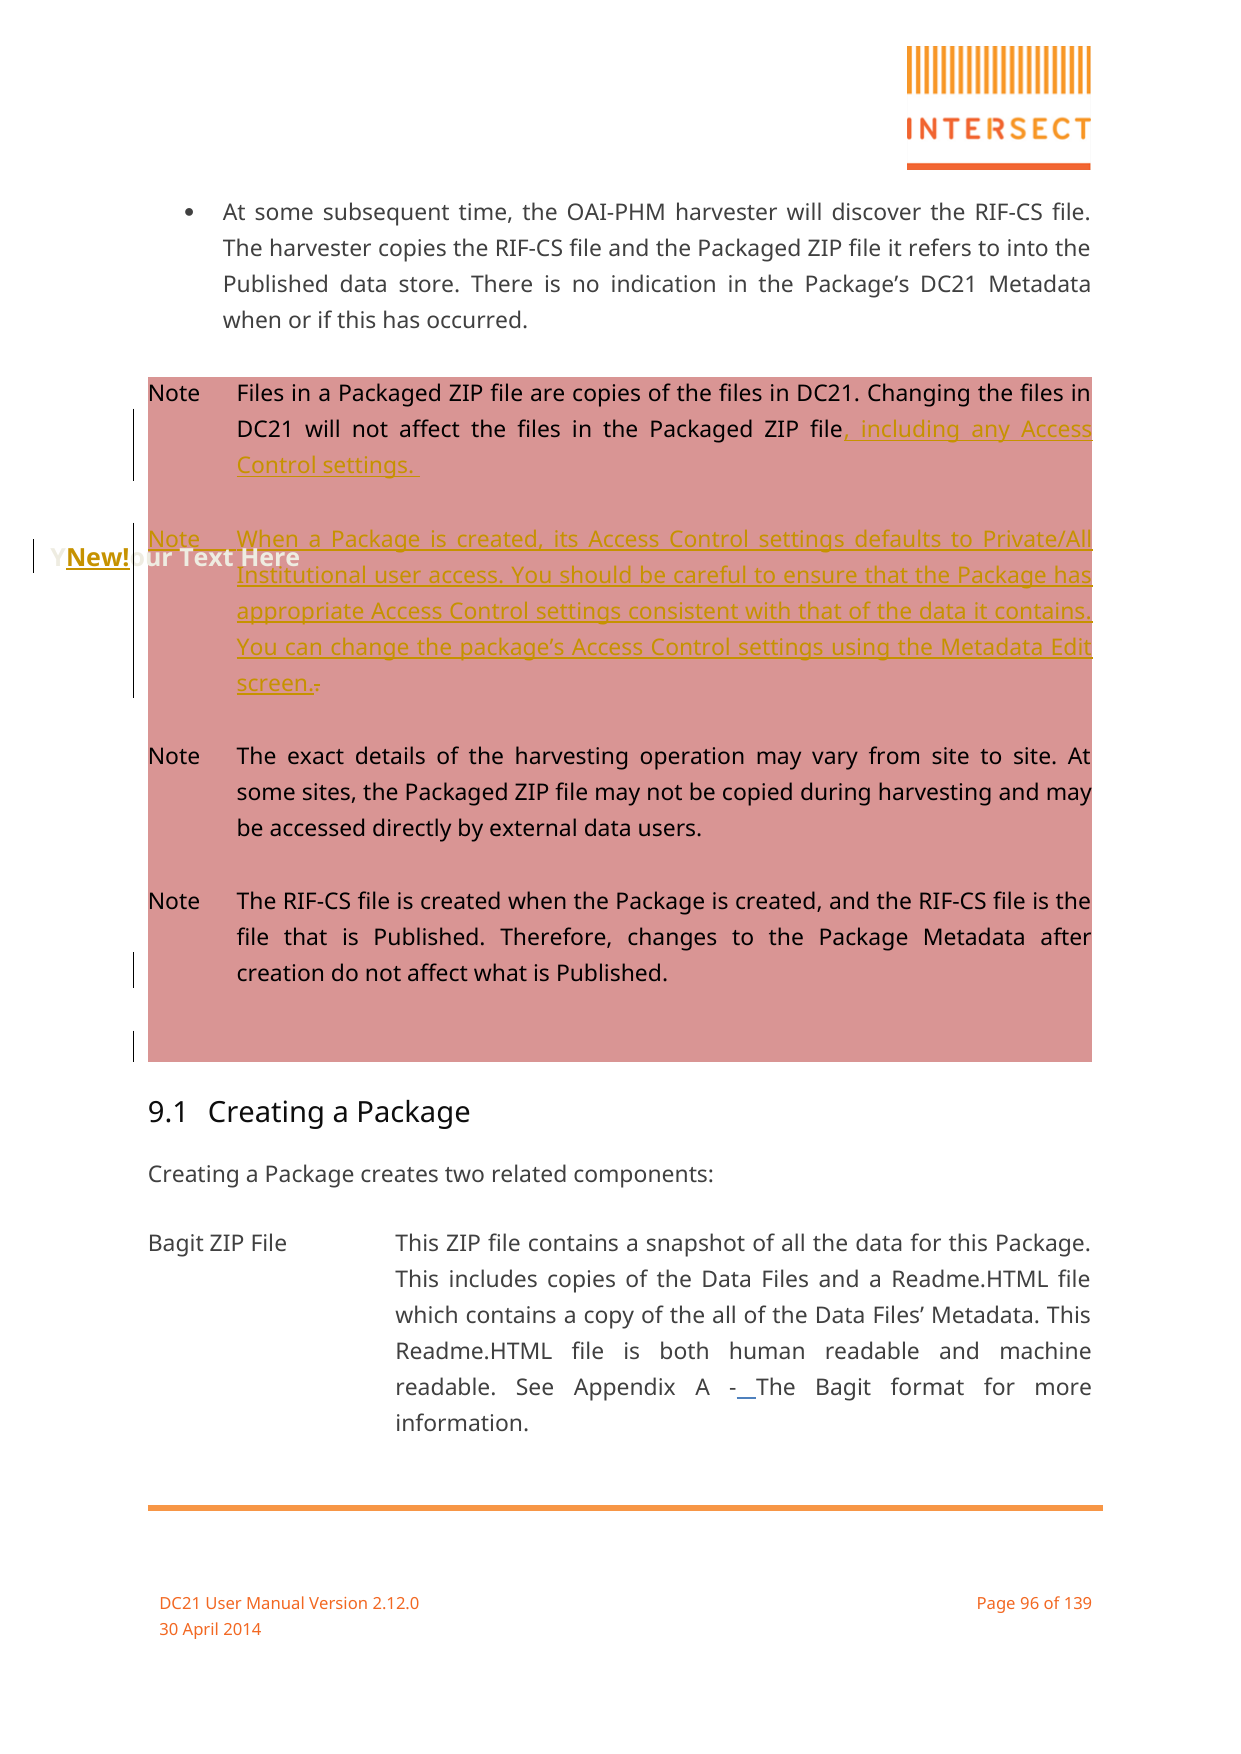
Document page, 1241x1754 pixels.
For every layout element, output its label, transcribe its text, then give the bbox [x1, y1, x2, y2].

text Note The RIF-CS file is created when the Package is created, and the RIF-CS file is the file that is Published. Therefore, changes to the Package Metadata after creation do not affect what is Published. [148, 885, 1092, 988]
table_header This ZIP file contains a snapshot of all the data for this Package. This includes copies of the Data Files and a Readme.HTML file which contains a copy of the all of the Data Files’ Metadata. This Readme.HTML file is both human readable and machine readable. See Appendix A - The Bagit format for more information. [384, 1215, 1103, 1438]
text Note The exact details of the harvesting operation may vary from site to site. At some sites, the Packaged ZIP file may not be copied during harvesting and may be accessed directly by external data users. [148, 740, 1092, 843]
list At some subsequent time, the OAI-PHM harvester will discover the RIF-CS file. The harvester copies the RIF-CS file and the Packaged ZIP file it refers to into the Published data store. There is no indication in the Package’s DC21 Metadata when or if this has occurred. [185, 196, 1092, 335]
text Creating a Package creates two related components: [148, 1158, 1092, 1189]
table_header Bagit ZIP File [136, 1215, 384, 1438]
text Note Files in a Packaged ZIP file are copies of the files in DC21. Changing the files in DC21 will not affect the files in the Packaged ZIP file [148, 377, 1092, 481]
subtitle Creating a Package [148, 1091, 1092, 1131]
picture [905, 44, 1093, 172]
